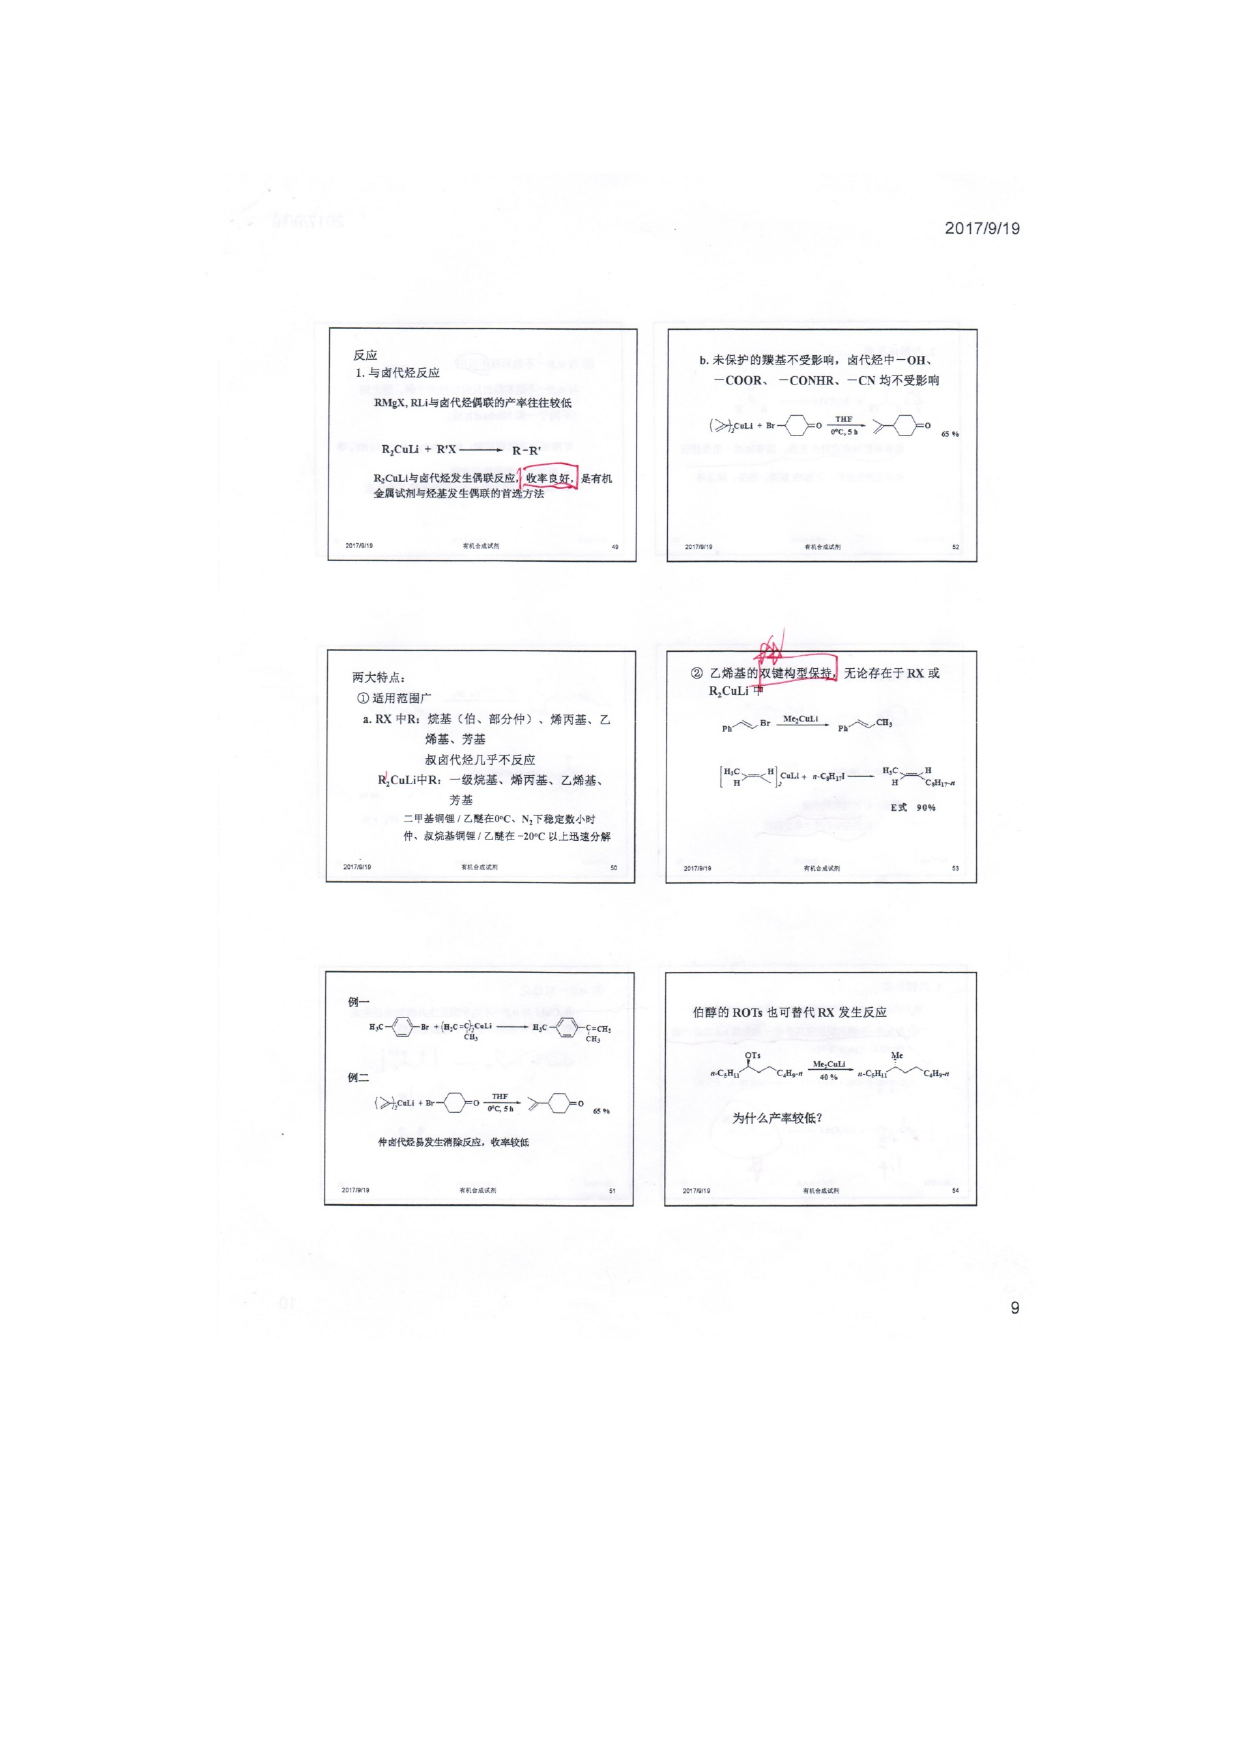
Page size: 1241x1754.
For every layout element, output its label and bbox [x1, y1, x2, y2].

picture [187, 162, 1053, 1352]
